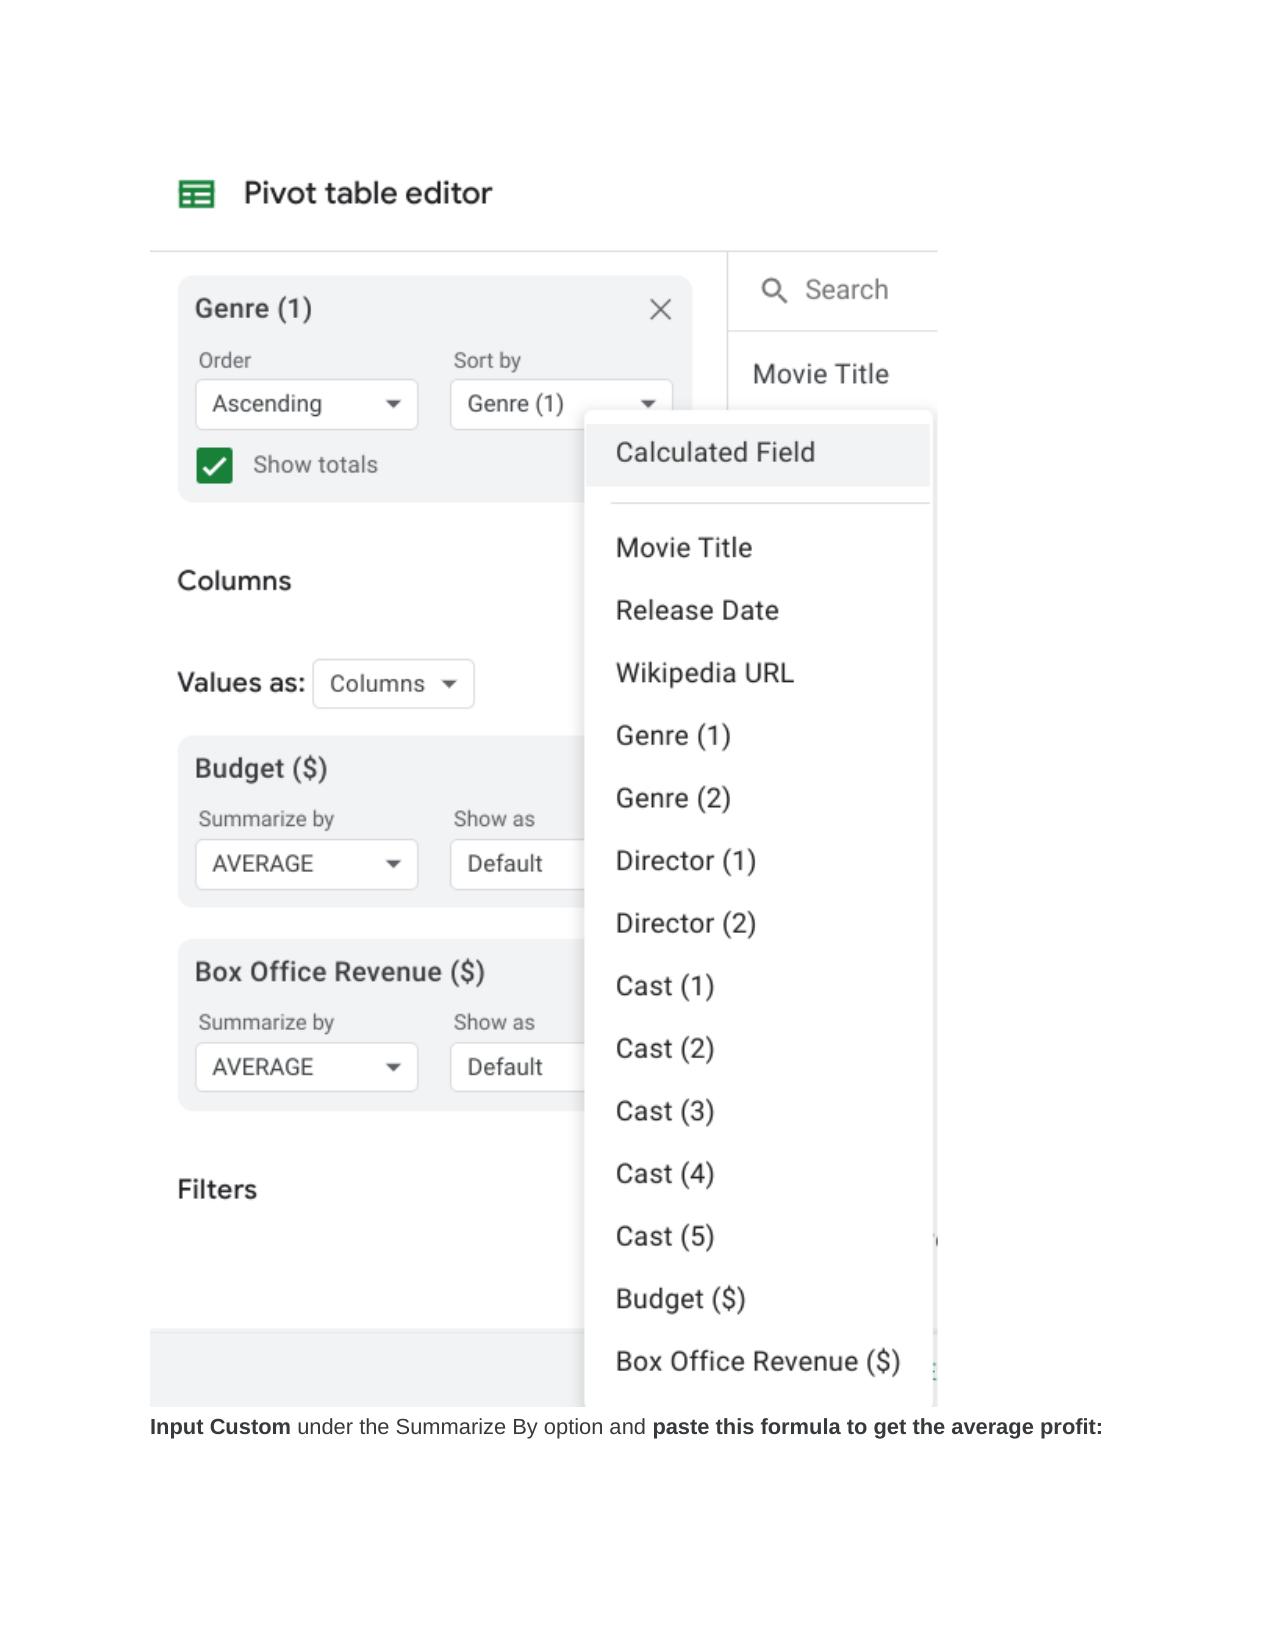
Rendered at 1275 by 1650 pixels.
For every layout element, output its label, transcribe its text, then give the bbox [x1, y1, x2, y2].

picture [150, 150, 938, 1407]
text Input Custom under the Summarize By option and paste this formula to get the average profit: [150, 1406, 1125, 1439]
